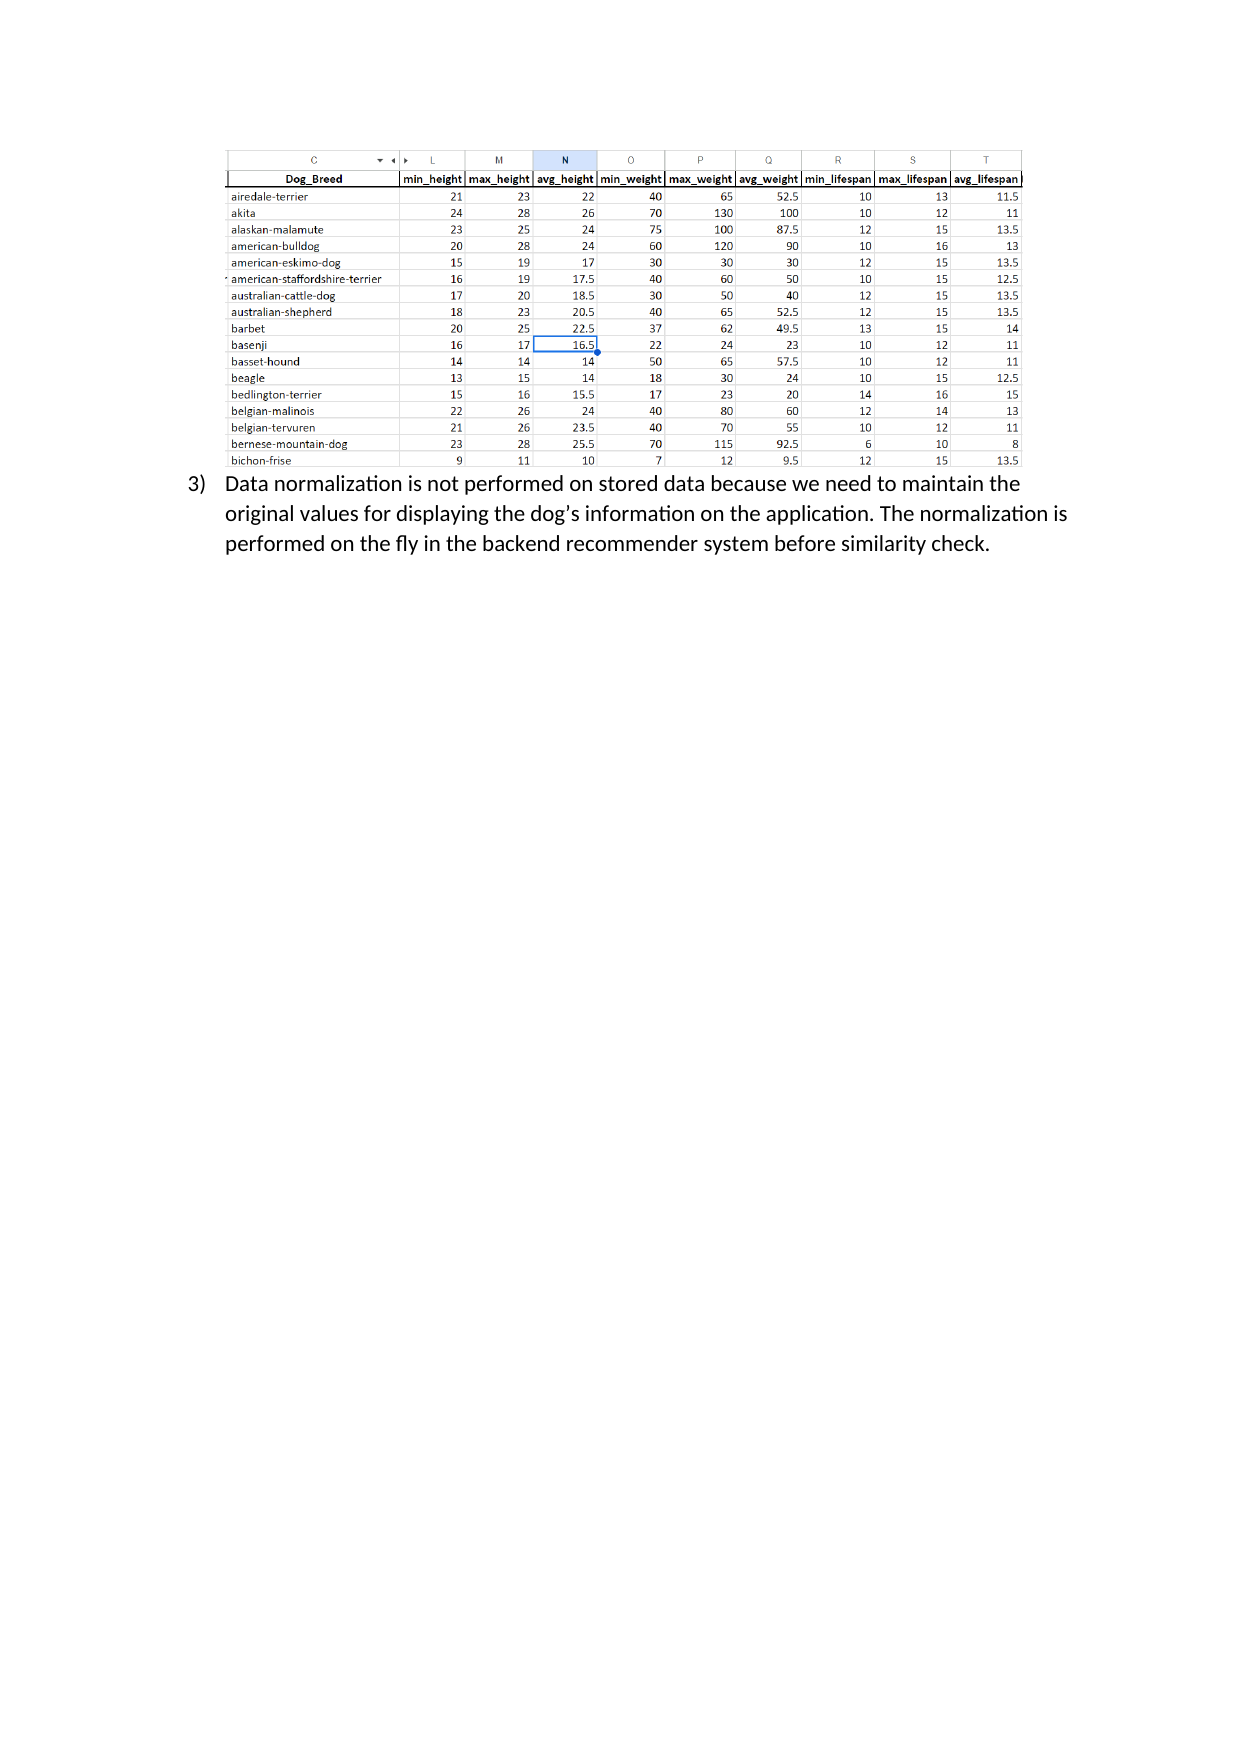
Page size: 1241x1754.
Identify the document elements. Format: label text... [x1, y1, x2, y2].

list Data normalization is not performed on stored data because we need to maintain the original values for displaying the dog’s information on the application. The normalization is performed on the fly in the backend recommender system before similarity check. [187, 469, 1090, 557]
picture [225, 150, 1023, 467]
